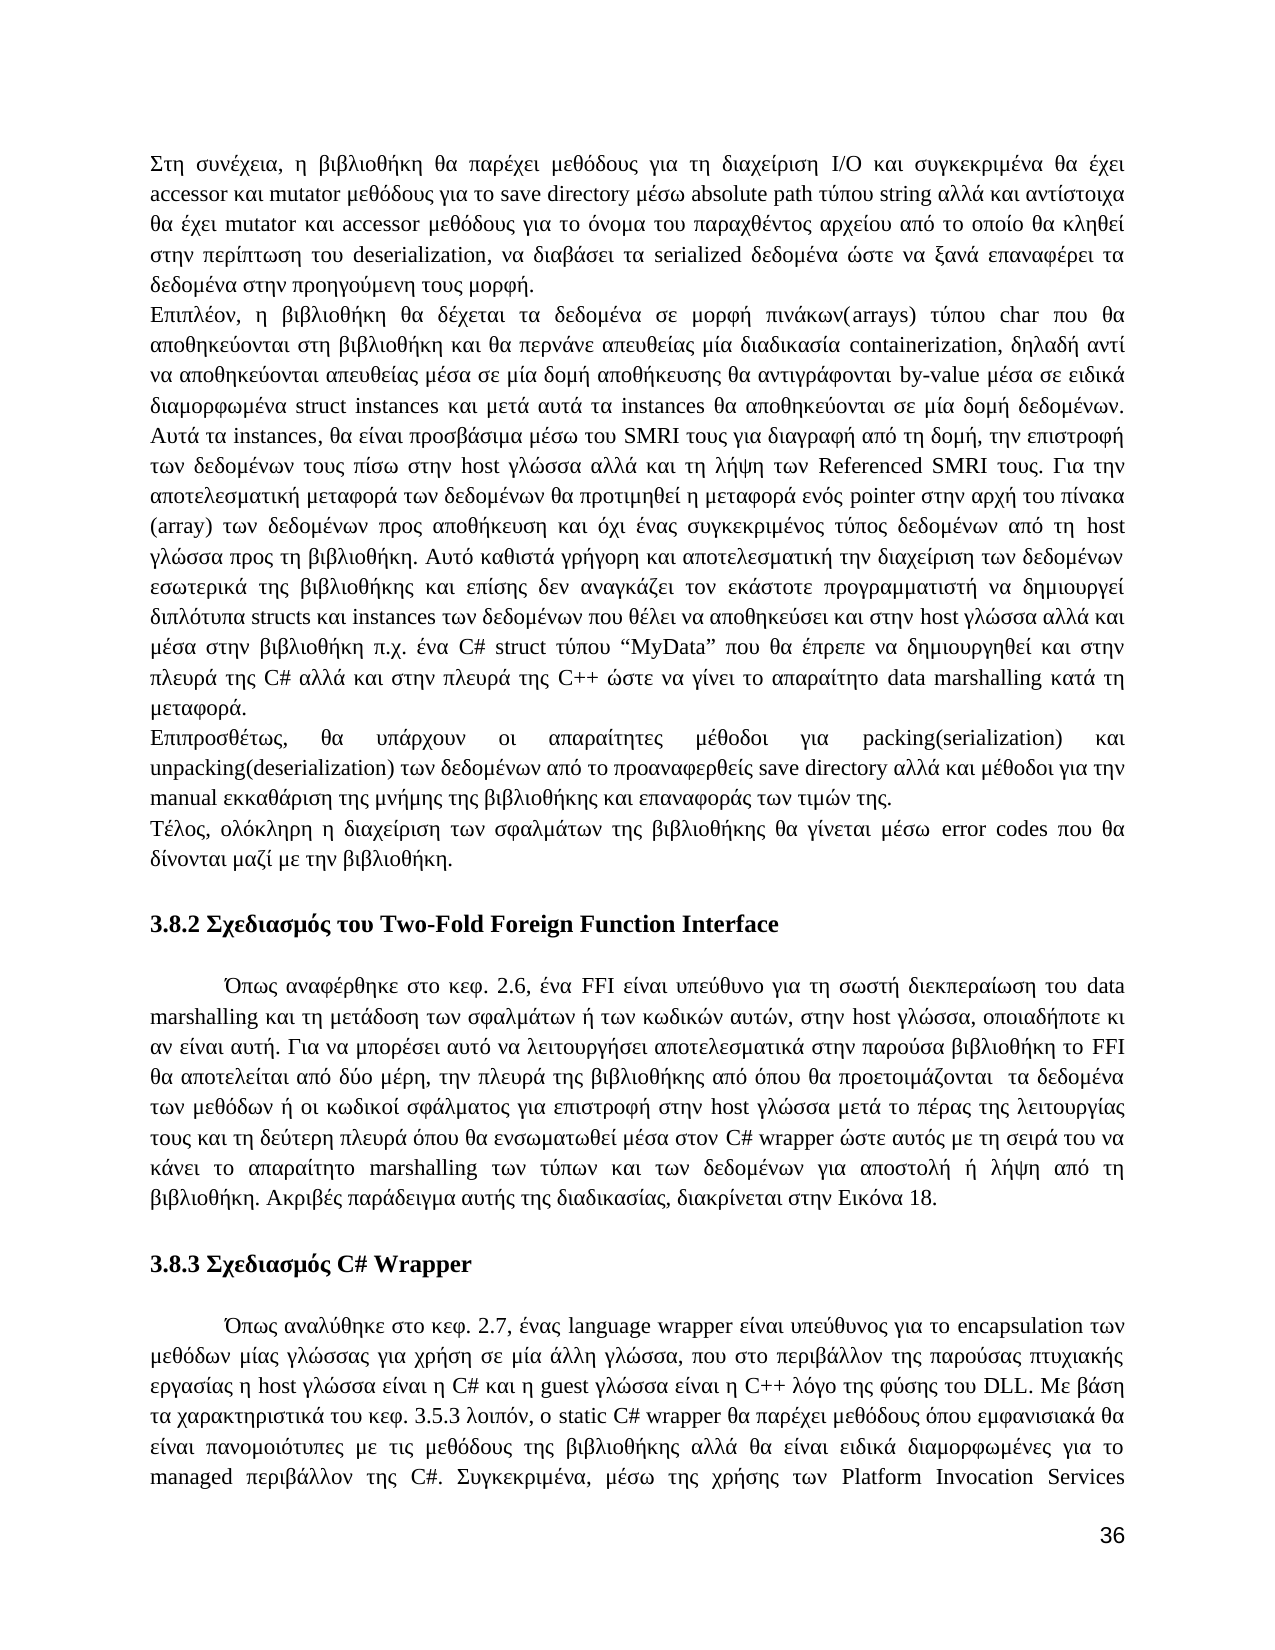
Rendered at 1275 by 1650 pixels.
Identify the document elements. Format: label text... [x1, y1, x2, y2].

text Στη συνέχεια, η βιβλιοθήκη θα παρέχει μεθόδους για τη διαχείριση I/O και συγκεκριμένα θα έχει accessor και mutator μεθόδους για το save directory μέσω absolute path τύπου string αλλά και αντίστοιχα θα έχει mutator και accessor μεθόδους για το όνομα του παραχθέντος αρχείου από το οποίο θα κληθεί στην περίπτωση του deserialization, να διαβάσει τα serialized δεδομένα ώστε να ξανά επαναφέρει τα δεδομένα στην προηγούμενη τους μορφή. [150, 150, 1125, 297]
subtitle 3.8.2 Σχεδιασμός του Two-Fold Foreign Function Interface [150, 909, 1125, 938]
text Επιπλέον, η βιβλιοθήκη θα δέχεται τα δεδομένα σε μορφή πινάκων(arrays) τύπου char που θα αποθηκεύονται στη βιβλιοθήκη και θα περνάνε απευθείας μία διαδικασία containerization, δηλαδή αντί να αποθηκεύονται απευθείας μέσα σε μία δομή αποθήκευσης θα αντιγράφονται by-value μέσα σε ειδικά διαμορφωμένα struct instances και μετά αυτά τα instances θα αποθηκεύονται σε μία δομή δεδομένων. Αυτά τα instances, θα είναι προσβάσιμα μέσω του SMRI τους για διαγραφή από τη δομή, την επιστροφή των δεδομένων τους πίσω στην host γλώσσα αλλά και τη λήψη των Referenced SMRI τους. Για την αποτελεσματική μεταφορά των δεδομένων θα προτιμηθεί η μεταφορά ενός pointer στην αρχή του πίνακα (array) των δεδομένων προς αποθήκευση και όχι ένας συγκεκριμένος τύπος δεδομένων από τη host γλώσσα προς τη βιβλιοθήκη. Αυτό καθιστά γρήγορη και αποτελεσματική την διαχείριση των δεδομένων εσωτερικά της βιβλιοθήκης και επίσης δεν αναγκάζει τον εκάστοτε προγραμματιστή να δημιουργεί διπλότυπα structs και instances των δεδομένων που θέλει να αποθηκεύσει και στην host γλώσσα αλλά και μέσα στην βιβλιοθήκη π.χ. ένα C# struct τύπου “MyData” που θα έπρεπε να δημιουργηθεί και στην πλευρά της C# αλλά και στην πλευρά της C++ ώστε να γίνει το απαραίτητο data marshalling κατά τη μεταφορά. [150, 301, 1125, 720]
text Τέλος, ολόκληρη η διαχείριση των σφαλμάτων της βιβλιοθήκης θα γίνεται μέσω error codes που θα δίνονται μαζί με την βιβλιοθήκη. [150, 814, 1125, 871]
text Όπως αναφέρθηκε στο κεφ. 2.6, ένα FFI είναι υπεύθυνο για τη σωστή διεκπεραίωση του data marshalling και τη μετάδοση των σφαλμάτων ή των κωδικών αυτών, στην host γλώσσα, οποιαδήποτε κι αν είναι αυτή. Για να μπορέσει αυτό να λειτουργήσει αποτελεσματικά στην παρούσα βιβλιοθήκη το FFI θα αποτελείται από δύο μέρη, την πλευρά της βιβλιοθήκης από όπου θα προετοιμάζονται τα δεδομένα των μεθόδων ή οι κωδικοί σφάλματος για επιστροφή στην host γλώσσα μετά το πέρας της λειτουργίας τους και τη δεύτερη πλευρά όπου θα ενσωματωθεί μέσα στον C# wrapper ώστε αυτός με τη σειρά του να κάνει το απαραίτητο marshalling των τύπων και των δεδομένων για αποστολή ή λήψη από τη βιβλιοθήκη. Ακριβές παράδειγμα αυτής της διαδικασίας, διακρίνεται στην Εικόνα 18. [150, 973, 1125, 1210]
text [150, 1312, 1125, 1489]
text Επιπροσθέτως, θα υπάρχουν οι απαραίτητες μέθοδοι για packing(serialization) και unpacking(deserialization) των δεδομένων από τo προαναφερθείς save directory αλλά και μέθοδοι για την manual εκκαθάριση της μνήμης της βιβλιοθήκης και επαναφοράς των τιμών της. [150, 724, 1125, 811]
subtitle 3.8.3 Σχεδιασμός C# Wrapper [150, 1249, 1125, 1277]
